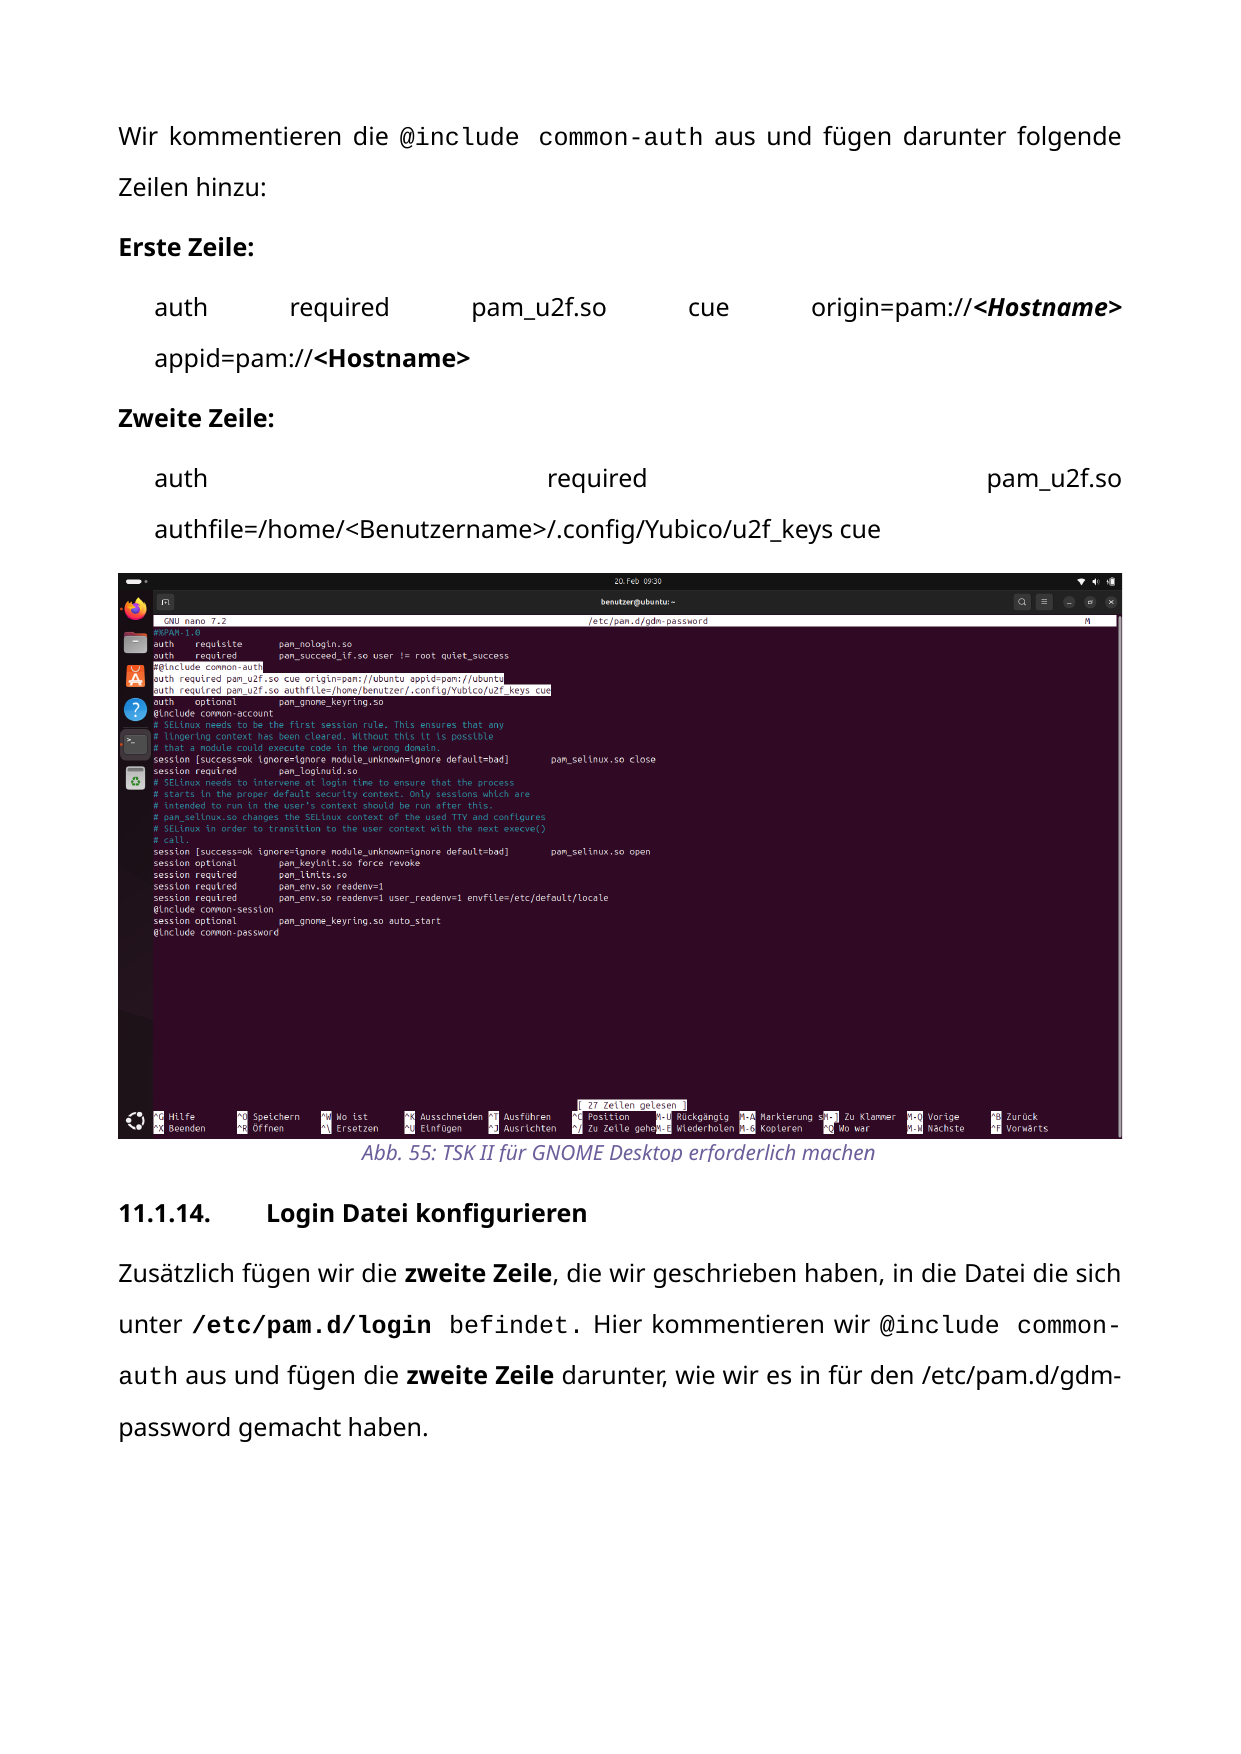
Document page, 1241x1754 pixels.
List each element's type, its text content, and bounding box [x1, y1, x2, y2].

text Zusätzlich fügen wir die zweite Zeile, die wir geschrieben haben, in die Datei die sich unter /etc/pam.d/login befindet. Hier kommentieren wir @include common-auth aus und fügen die zweite Zeile darunter, wie wir es in für den /etc/pam.d/gdm-password gemacht haben. [118, 1256, 1122, 1443]
text Zweite Zeile: [118, 400, 1122, 434]
picture [118, 573, 1123, 1139]
text auth required pam_u2f.so authfile=/home/<Benutzername>/.config/Yubico/u2f_keys cue [154, 460, 1122, 546]
subtitle Login Datei konfigurieren [118, 1162, 1122, 1230]
text Wir kommentieren die @include common-auth aus und fügen darunter folgende Zeilen hinzu: [118, 118, 1122, 203]
text Erste Zeile: [118, 229, 1122, 263]
text auth required pam_u2f.so cue origin=pam://<Hostname> appid=pam://<Hostname> [154, 289, 1122, 374]
